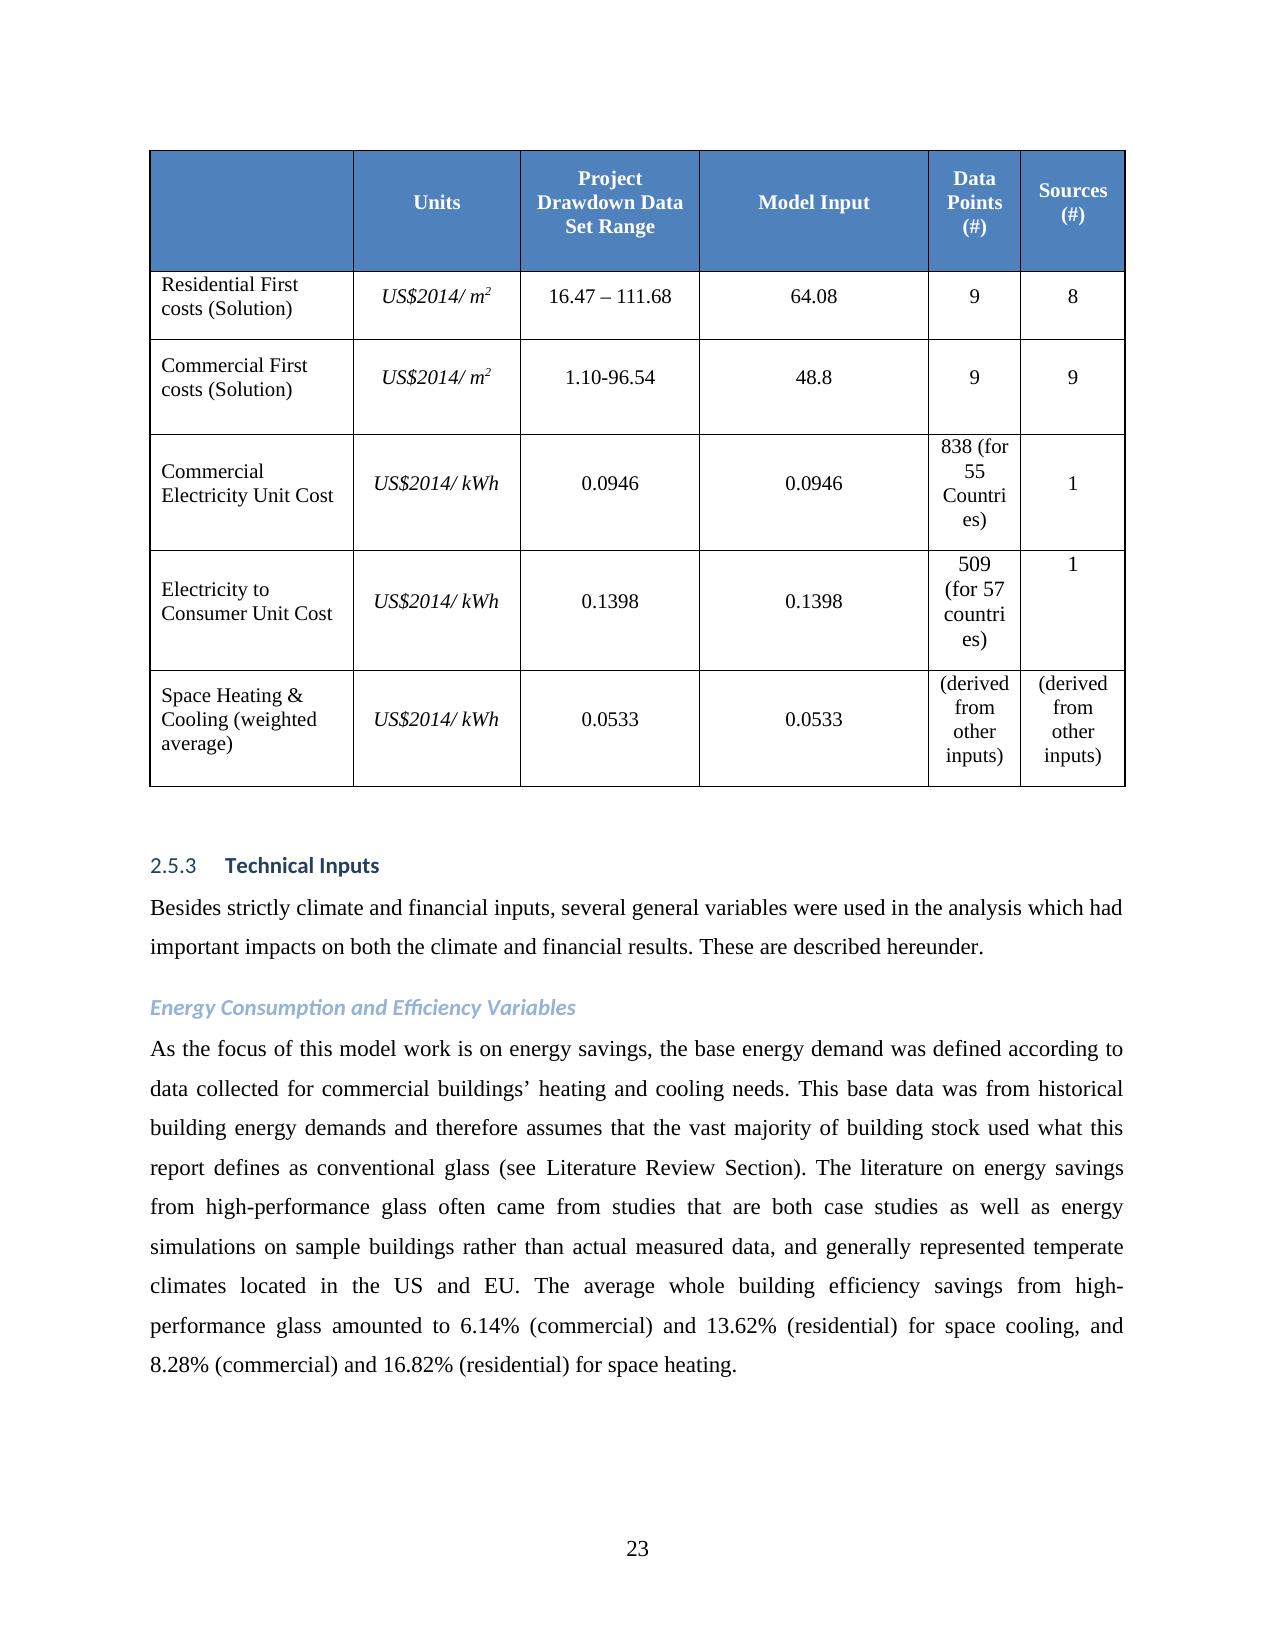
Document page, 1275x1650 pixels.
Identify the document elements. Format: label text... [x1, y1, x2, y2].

table_cell 1 [1021, 551, 1124, 670]
table_cell (derived from other inputs) [929, 671, 1020, 786]
table_cell US$2014/ kWh [354, 671, 520, 786]
table_cell Space Heating & Cooling (weighted average) [151, 671, 353, 786]
table_cell 0.0946 [521, 435, 699, 549]
table_cell 509 (for 57 countries) [929, 551, 1020, 670]
table_cell 9 [929, 340, 1020, 433]
table_cell 0.0533 [700, 671, 928, 786]
table_cell 0.0533 [521, 671, 699, 786]
table_cell 64.08 [700, 272, 928, 339]
table_cell US$2014/ m2 [354, 272, 520, 339]
table_header Units [354, 151, 520, 271]
table_cell 9 [1021, 340, 1124, 433]
table_cell (derived from other inputs) [1021, 671, 1124, 786]
table_header Sources (#) [1021, 151, 1124, 271]
text Besides strictly climate and financial inputs, several general variables were used in the analysis which had important impacts on both the climate and financial results. These are described hereunder. [150, 894, 1125, 959]
table_cell 1 [1021, 435, 1124, 549]
table_cell 9 [929, 272, 1020, 339]
table_cell Commercial Electricity Unit Cost [151, 435, 353, 549]
table_cell US$2014/ m2 [354, 340, 520, 433]
subtitle Energy Consumption and Efficiency Variables [150, 993, 1125, 1021]
table_cell US$2014/ kWh [354, 551, 520, 670]
table_cell 0.1398 [521, 551, 699, 670]
table_cell 1.10-96.54 [521, 340, 699, 433]
table_cell 48.8 [700, 340, 928, 433]
text As the focus of this model work is on energy savings, the base energy demand was defined according to data collected for commercial buildings’ heating and cooling needs. This base data was from historical building energy demands and therefore assumes that the vast majority of building stock used what this report defines as conventional glass (see Literature Review Section). The literature on energy savings from high-performance glass often came from studies that are both case studies as well as energy simulations on sample buildings rather than actual measured data, and generally represented temperate climates located in the US and EU. The average whole building efficiency savings from high-performance glass amounted to 6.14% (commercial) and 13.62% (residential) for space cooling, and 8.28% (commercial) and 16.82% (residential) for space heating. [150, 1035, 1125, 1378]
table_cell US$2014/ kWh [354, 435, 520, 549]
table_cell Residential First costs (Solution) [151, 272, 353, 339]
table_cell 16.47 – 111.68 [521, 272, 699, 339]
table_cell 8 [1021, 272, 1124, 339]
table_header [151, 151, 353, 271]
table_header Model Input [700, 151, 928, 271]
table_cell 0.1398 [700, 551, 928, 670]
table_header Data Points (#) [929, 151, 1020, 271]
table_header Project Drawdown Data Set Range [521, 151, 699, 271]
table_cell 0.0946 [700, 435, 928, 549]
table_cell 838 (for 55 Countries) [929, 435, 1020, 549]
table_cell Commercial First costs (Solution) [151, 340, 353, 433]
table_cell Electricity to Consumer Unit Cost [151, 551, 353, 670]
subtitle Technical Inputs [150, 852, 1125, 880]
